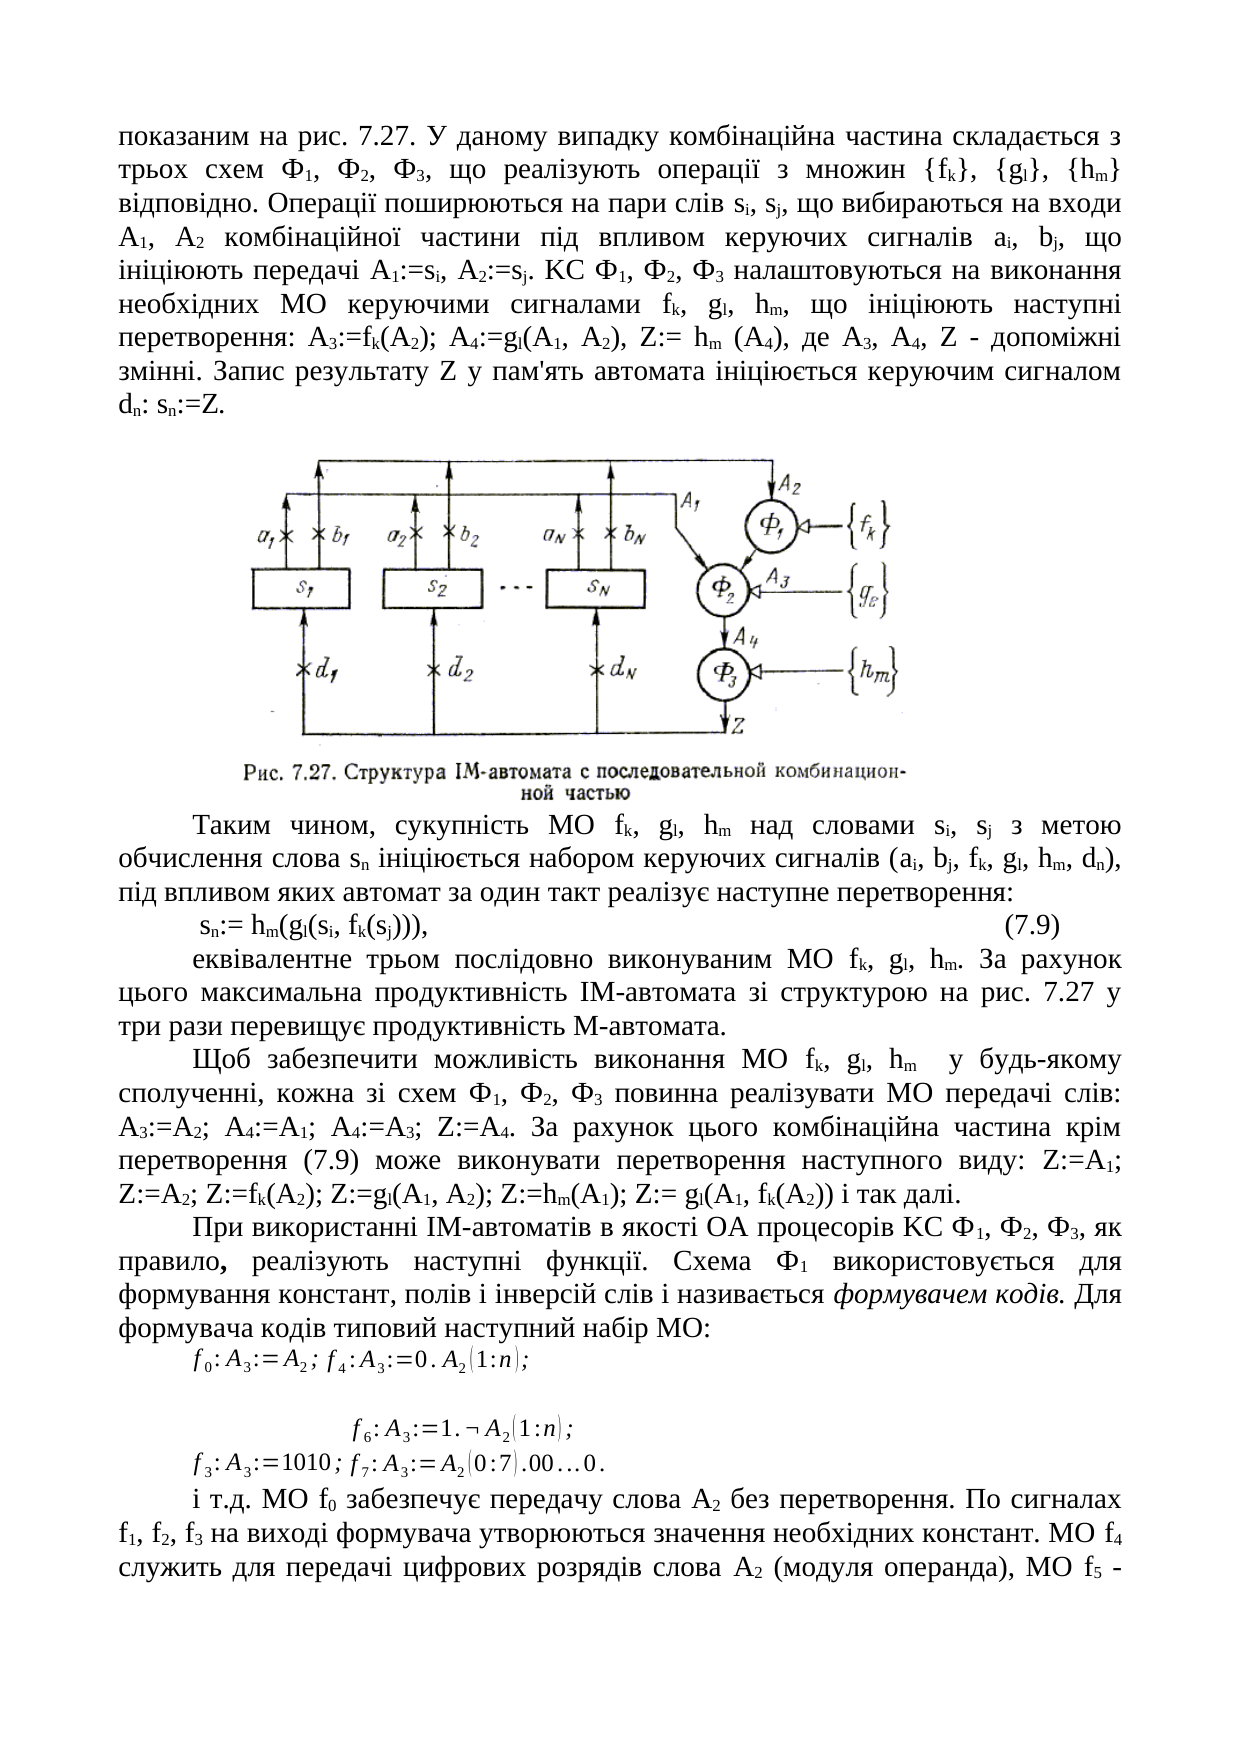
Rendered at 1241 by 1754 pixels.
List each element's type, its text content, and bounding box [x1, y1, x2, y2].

text Таким чином, сукупність МО fk, gl, hm над словами si, sj з метою обчислення слова sn ініціюється набором керуючих сигналів (ai, bj, fk, gl, hm, dn), під впливом яких автомат за один такт реалізує наступне перетворення: [118, 807, 1122, 907]
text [118, 1482, 1122, 1582]
picture [192, 453, 926, 807]
text sn:= hm(gl(si, fk(sj))), (7.9) [118, 907, 1122, 941]
text Щоб забезпечити можливість виконання МО fk, gl, hm у будь-якому сполученні, кожна зі схем Ф1, Ф2, Ф3 повинна реалізувати МО передачі слів: A3:=A2; A4:=A1; A4:=A3; Z:=A4. За рахунок цього комбінаційна частина крім перетворення (7.9) може виконувати перетворення наступного виду: Z:=A1; Z:=A2; Z:=fk(A2); Z:=gl(A1, A2); Z:=hm(A1); Z:= gl(A1, fk(A2)) і так далі. [118, 1042, 1122, 1209]
text еквівалентне трьом послідовно виконуваним MO fk, gl, hm. За рахунок цього максимальна продуктивність IM-автомата зі структурою на рис. 7.27 у три рази перевищує продуктивність М-автомата. [118, 941, 1122, 1042]
text При використанні IM-автоматів в якості OA процесорів KC Ф1, Ф2, Ф3, як правило, реалізують наступні функції. Схема Ф1 використовується для формування констант, полів і інверсій слів і називається формувачем кодів. Для формувача кодів типовий наступний набір МО: [118, 1209, 1122, 1343]
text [118, 118, 1122, 420]
